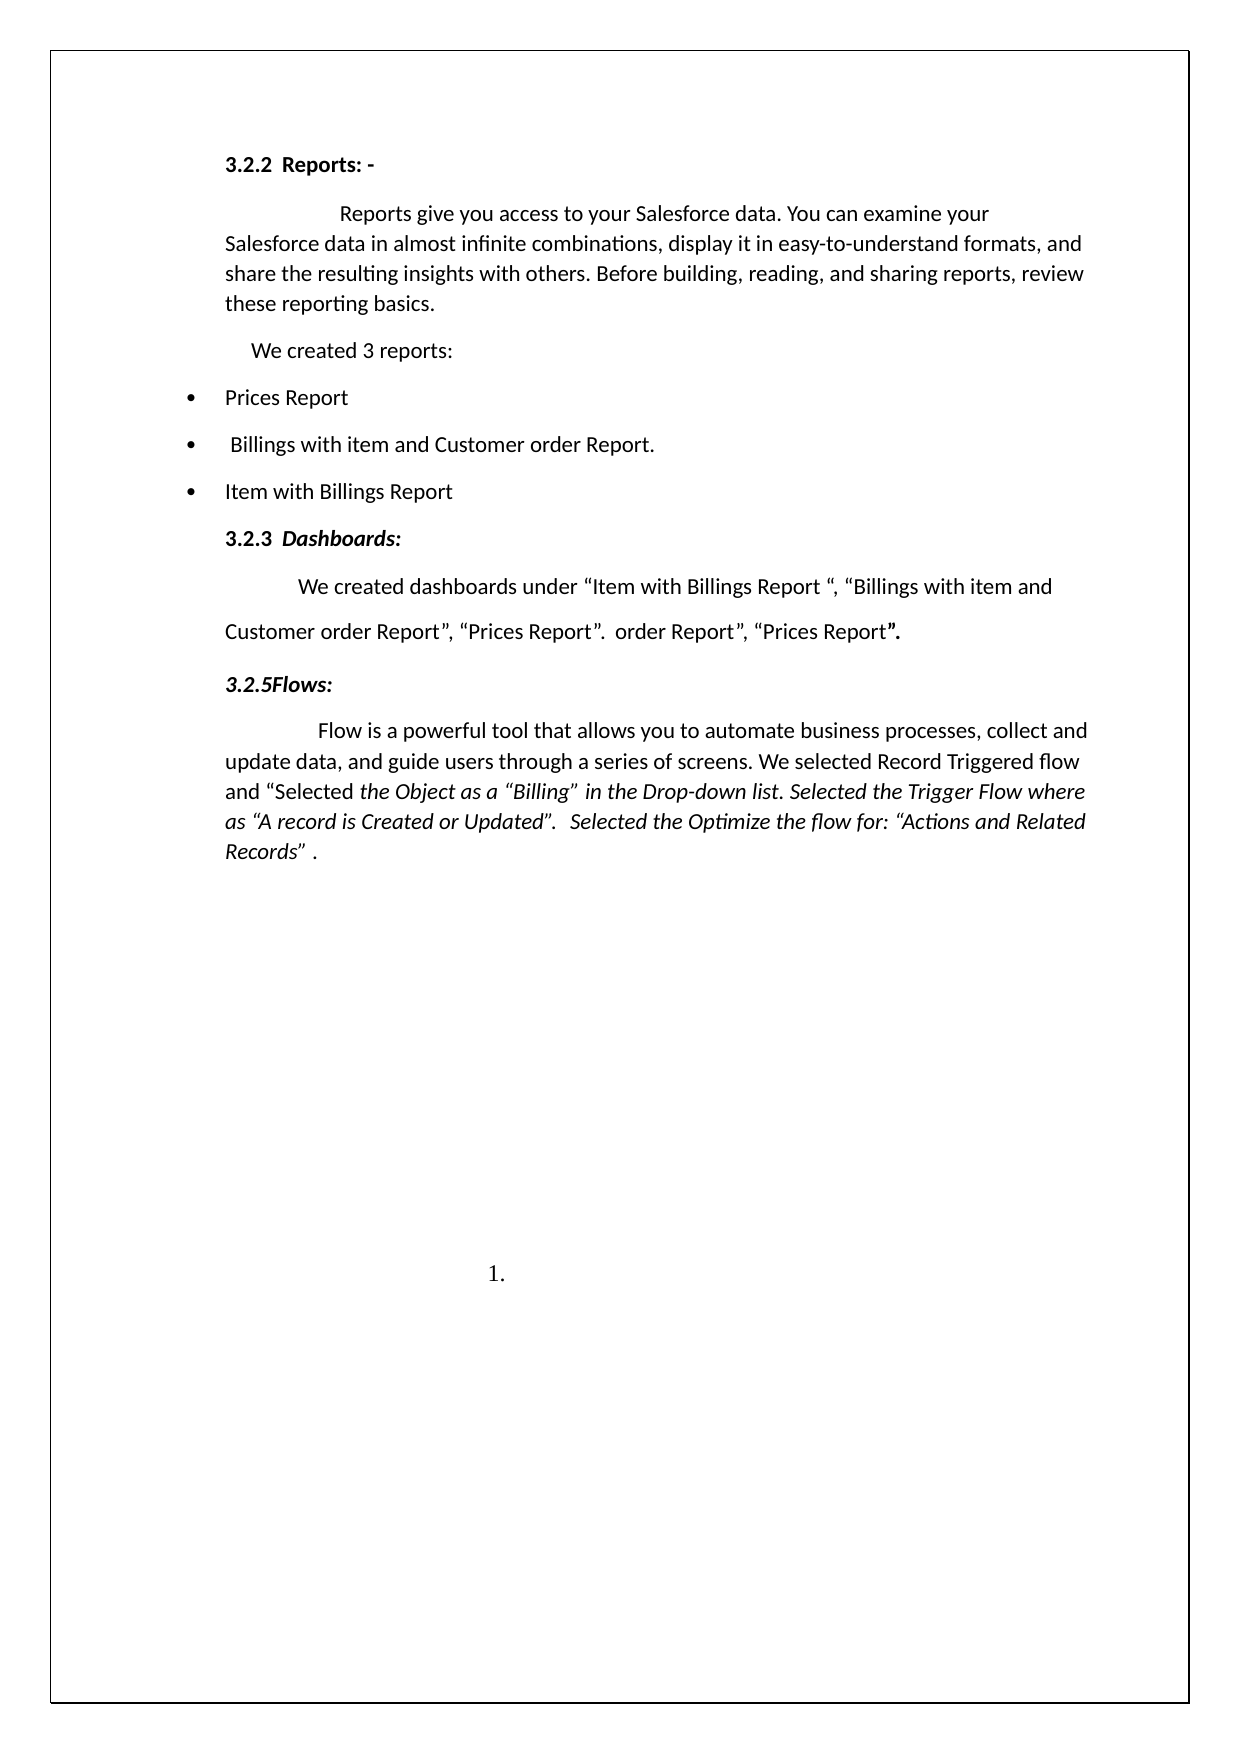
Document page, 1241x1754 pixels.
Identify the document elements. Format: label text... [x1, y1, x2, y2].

list Prices Report [187, 383, 1089, 411]
text 3.2.5Flows: [225, 670, 1089, 698]
text 3.2.2 Reports: - [225, 150, 1089, 178]
text Reports give you access to your Salesforce data. You can examine your Salesforce data in almost infinite combinations, display it in easy-to-understand formats, and share the resulting insights with others. Before building, reading, and sharing reports, review these reporting basics. [225, 199, 1089, 317]
text 3.2.3 Dashboards: [225, 524, 1089, 552]
text We created dashboards under “Item with Billings Report “, “Billings with item and Customer order Report”, “Prices Report”. order Report”, “Prices Report”. [225, 572, 1089, 649]
text We created 3 reports: [225, 336, 1089, 364]
list Billings with item and Customer order Report. [187, 430, 1089, 458]
text Flow is a powerful tool that allows you to automate business processes, collect and update data, and guide users through a series of screens. We selected Record Triggered flow and “Selected the Object as a “Billing” in the Drop-down list. Selected the Trigger Flow where as “A record is Created or Updated”. Selected the Optimize the flow for: “Actions and Related Records” . [225, 717, 1089, 865]
list Item with Billings Report [187, 477, 1089, 505]
